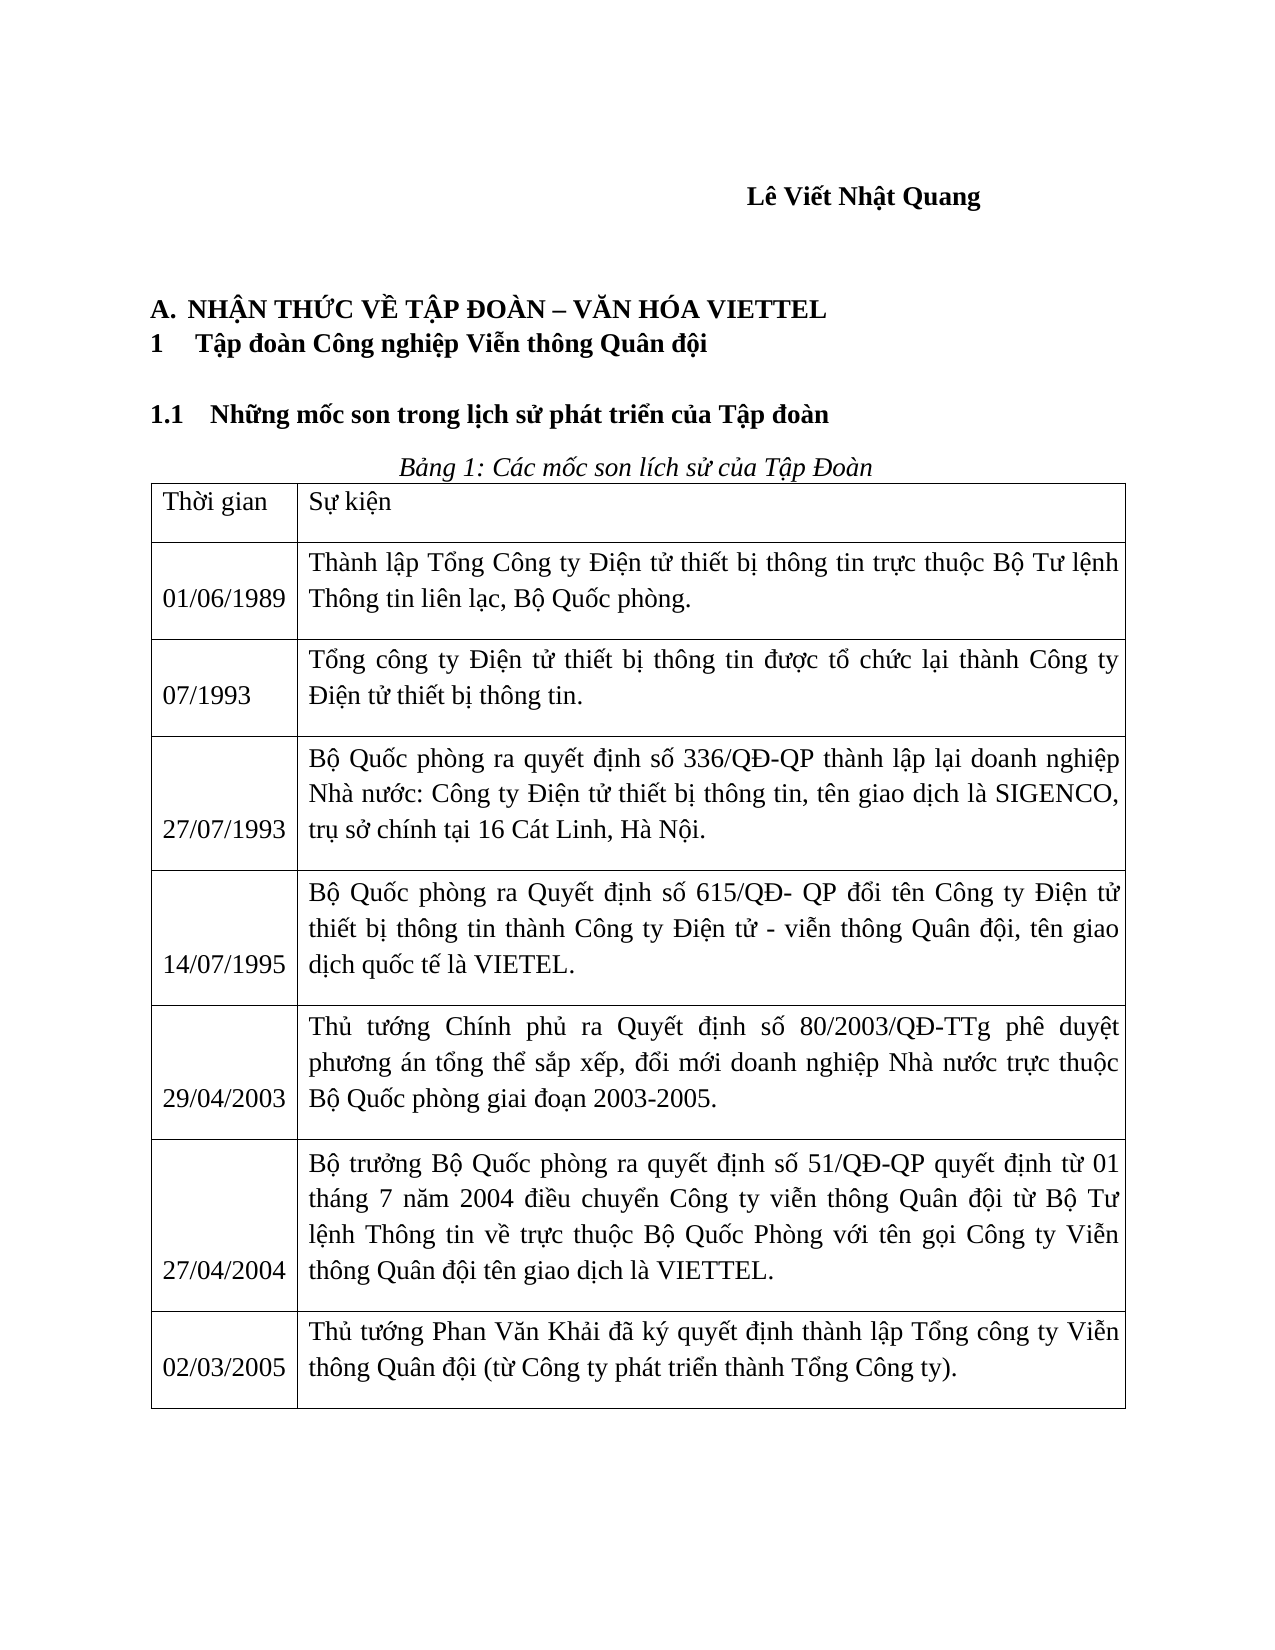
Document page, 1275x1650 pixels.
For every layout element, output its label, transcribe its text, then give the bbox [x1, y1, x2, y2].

subtitle Những mốc son trong lịch sử phát triển của Tập đoàn [150, 398, 1124, 430]
table_cell Thành lập Tổng Công ty Điện tử thiết bị thông tin trực thuộc Bộ Tư lệnh Thông tin liên lạc, Bộ Quốc phòng. [298, 543, 1125, 639]
table_header Thời gian [152, 484, 297, 542]
table_cell Thủ tướng Chính phủ ra Quyết định số 80/2003/QĐ-TTg phê duyệt phương án tổng thể sắp xếp, đổi mới doanh nghiệp Nhà nước trực thuộc Bộ Quốc phòng giai đoạn 2003-2005. [298, 1006, 1125, 1139]
table_cell Tổng công ty Điện tử thiết bị thông tin được tổ chức lại thành Công ty Điện tử thiết bị thông tin. [298, 640, 1125, 736]
table_cell 27/04/2004 [152, 1140, 297, 1311]
table_cell 27/07/1993 [152, 737, 297, 870]
text Bảng 1: Các mốc son lích sử của Tập Đoàn [150, 451, 1124, 483]
table_cell 29/04/2003 [152, 1006, 297, 1139]
text Lê Viết Nhật Quang [747, 179, 1124, 211]
subtitle Tập đoàn Công nghiệp Viễn thông Quân đội [150, 327, 1124, 358]
table_cell 01/06/1989 [152, 543, 297, 639]
table_cell Thủ tướng Phan Văn Khải đã ký quyết định thành lập Tổng công ty Viễn thông Quân đội (từ Công ty phát triển thành Tổng Công ty). [298, 1312, 1125, 1408]
table_cell Bộ Quốc phòng ra Quyết định số 615/QĐ- QP đổi tên Công ty Điện tử thiết bị thông tin thành Công ty Điện tử - viễn thông Quân đội, tên giao dịch quốc tế là VIETEL. [298, 871, 1125, 1005]
table_cell 07/1993 [152, 640, 297, 736]
table_cell 02/03/2005 [152, 1312, 297, 1408]
table_cell Bộ trưởng Bộ Quốc phòng ra quyết định số 51/QĐ-QP quyết định từ 01 tháng 7 năm 2004 điều chuyển Công ty viễn thông Quân đội từ Bộ Tư lệnh Thông tin về trực thuộc Bộ Quốc Phòng với tên gọi Công ty Viễn thông Quân đội tên giao dịch là VIETTEL. [298, 1140, 1125, 1311]
subtitle NHẬN THỨC VỀ TẬP ĐOÀN – VĂN HÓA VIETTEL [150, 293, 1124, 324]
table_header Sự kiện [298, 484, 1125, 542]
table_cell Bộ Quốc phòng ra quyết định số 336/QĐ-QP thành lập lại doanh nghiệp Nhà nước: Công ty Điện tử thiết bị thông tin, tên giao dịch là SIGENCO, trụ sở chính tại 16 Cát Linh, Hà Nội. [298, 737, 1125, 870]
table_cell 14/07/1995 [152, 871, 297, 1005]
